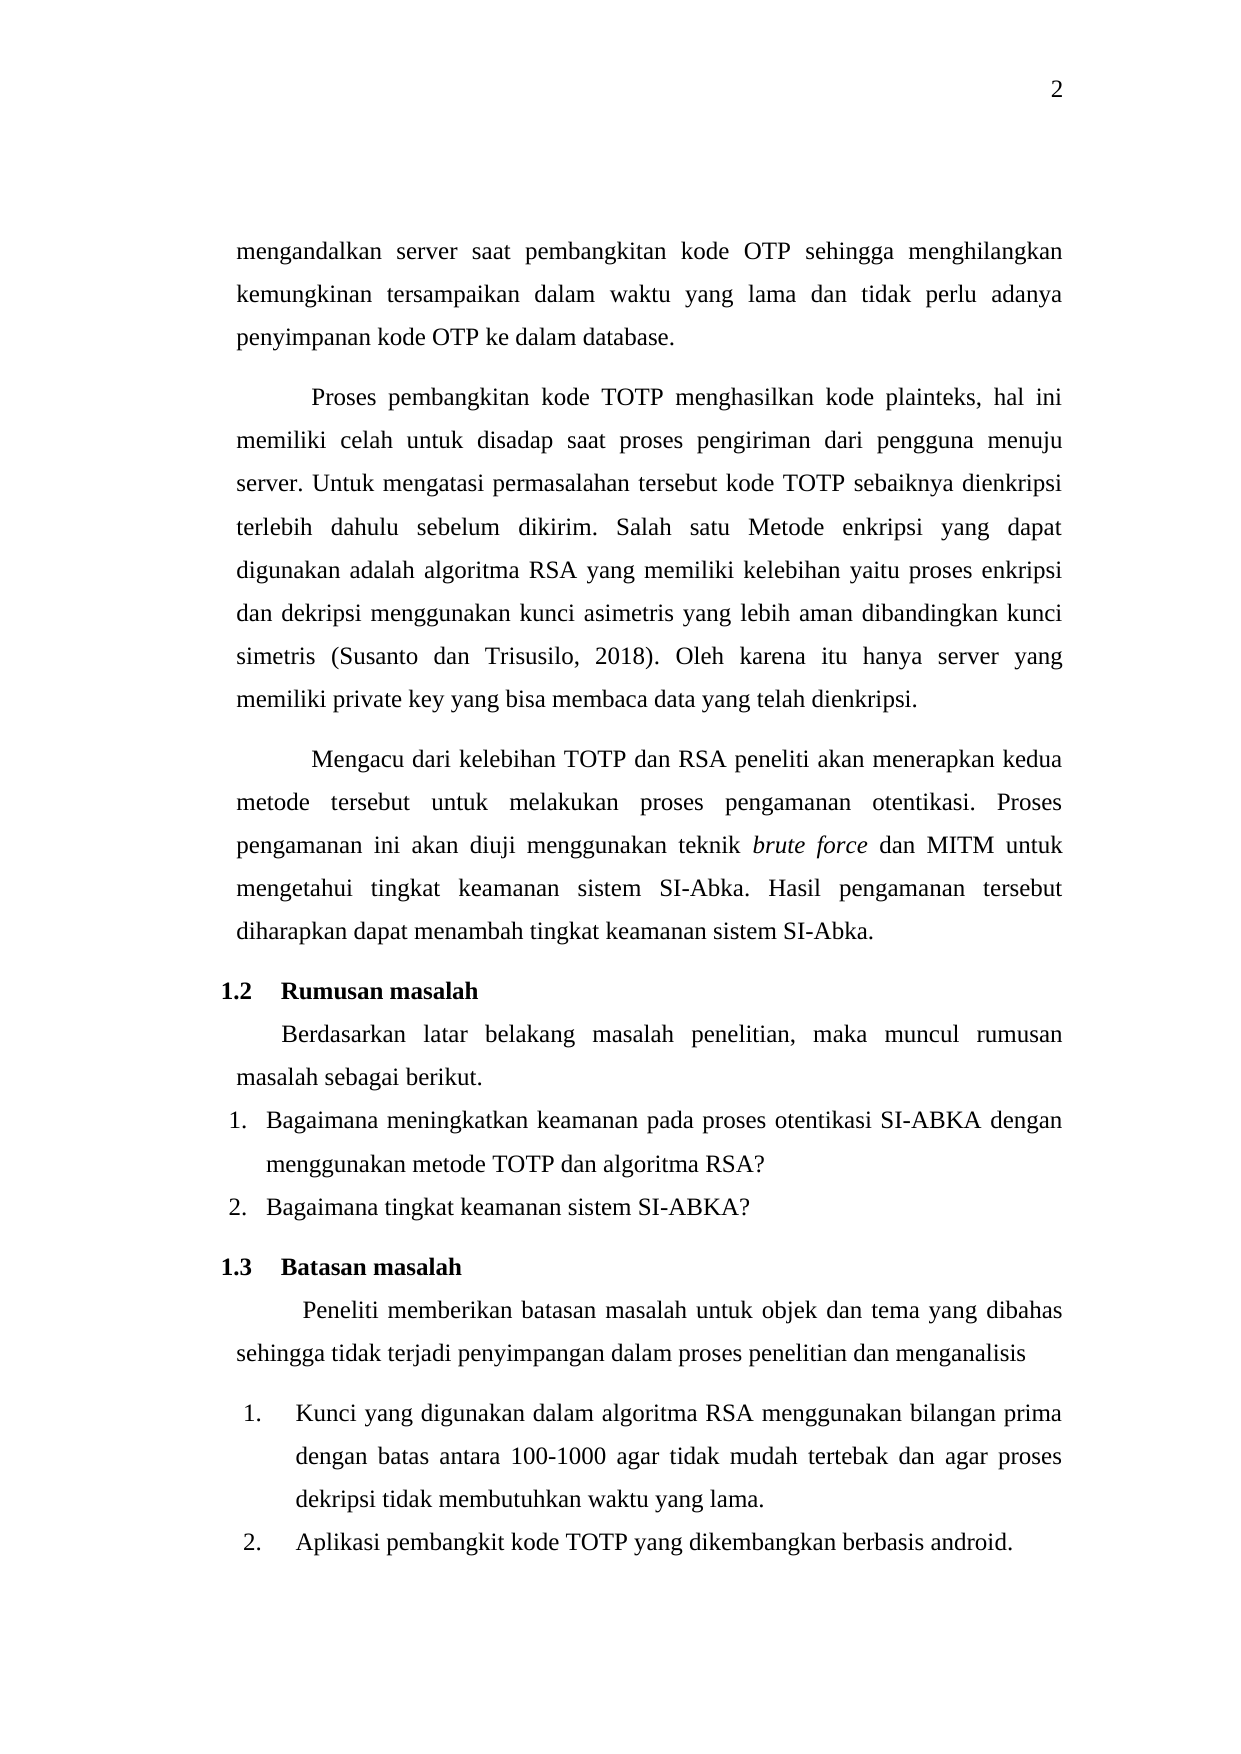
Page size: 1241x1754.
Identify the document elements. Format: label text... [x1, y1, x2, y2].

text Peneliti memberikan batasan masalah untuk objek dan tema yang dibahas sehingga tidak terjadi penyimpangan dalam proses penelitian dan menganalisis [236, 1295, 1063, 1367]
subtitle Batasan masalah [221, 1252, 1063, 1280]
list Bagaimana tingkat keamanan sistem SI-ABKA? [228, 1192, 1063, 1221]
text Berdasarkan latar belakang masalah penelitian, maka muncul rumusan masalah sebagai berikut. [236, 1019, 1063, 1091]
list Aplikasi pembangkit kode TOTP yang dikembangkan berbasis android. [243, 1527, 1063, 1556]
text Mengacu dari kelebihan TOTP dan RSA peneliti akan menerapkan kedua metode tersebut untuk melakukan proses pengamanan otentikasi. Proses pengamanan ini akan diuji menggunakan teknik brute force dan MITM untuk mengetahui tingkat keamanan sistem SI-Abka. Hasil pengamanan tersebut diharapkan dapat menambah tingkat keamanan sistem SI-Abka. [236, 816, 1063, 873]
subtitle Rumusan masalah [221, 976, 1063, 1005]
text Mengacu dari kelebihan TOTP dan RSA peneliti akan menerapkan kedua metode tersebut untuk melakukan proses pengamanan otentikasi. Proses pengamanan ini akan diuji menggunakan teknik brute force dan MITM untuk mengetahui tingkat keamanan sistem SI-Abka. Hasil pengamanan tersebut diharapkan dapat menambah tingkat keamanan sistem SI-Abka. [236, 902, 1063, 945]
list Kunci yang digunakan dalam algoritma RSA menggunakan bilangan prima dengan batas antara 100-1000 agar tidak mudah tertebak dan agar proses dekripsi tidak membutuhkan waktu yang lama. [243, 1398, 1063, 1513]
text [236, 236, 1063, 351]
list Bagaimana meningkatkan keamanan pada proses otentikasi SI-ABKA dengan menggunakan metode TOTP dan algoritma RSA? [228, 1106, 1063, 1177]
text Proses pembangkitan kode TOTP menghasilkan kode plainteks, hal ini memiliki celah untuk disadap saat proses pengiriman dari pengguna menuju server. Untuk mengatasi permasalahan tersebut kode TOTP sebaiknya dienkripsi terlebih dahulu sebelum dikirim. Salah satu Metode enkripsi yang dapat digunakan adalah algoritma RSA yang memiliki kelebihan yaitu proses enkripsi dan dekripsi menggunakan kunci asimetris yang lebih aman dibandingkan kunci simetris (Susanto dan Trisusilo, 2018). Oleh karena itu hanya server yang memiliki private key yang bisa membaca data yang telah dienkripsi. [236, 382, 1063, 713]
text Mengacu dari kelebihan TOTP dan RSA peneliti akan menerapkan kedua metode tersebut untuk melakukan proses pengamanan otentikasi. Proses pengamanan ini akan diuji menggunakan teknik brute force dan MITM untuk mengetahui tingkat keamanan sistem SI-Abka. Hasil pengamanan tersebut diharapkan dapat menambah tingkat keamanan sistem SI-Abka. [236, 744, 1063, 787]
